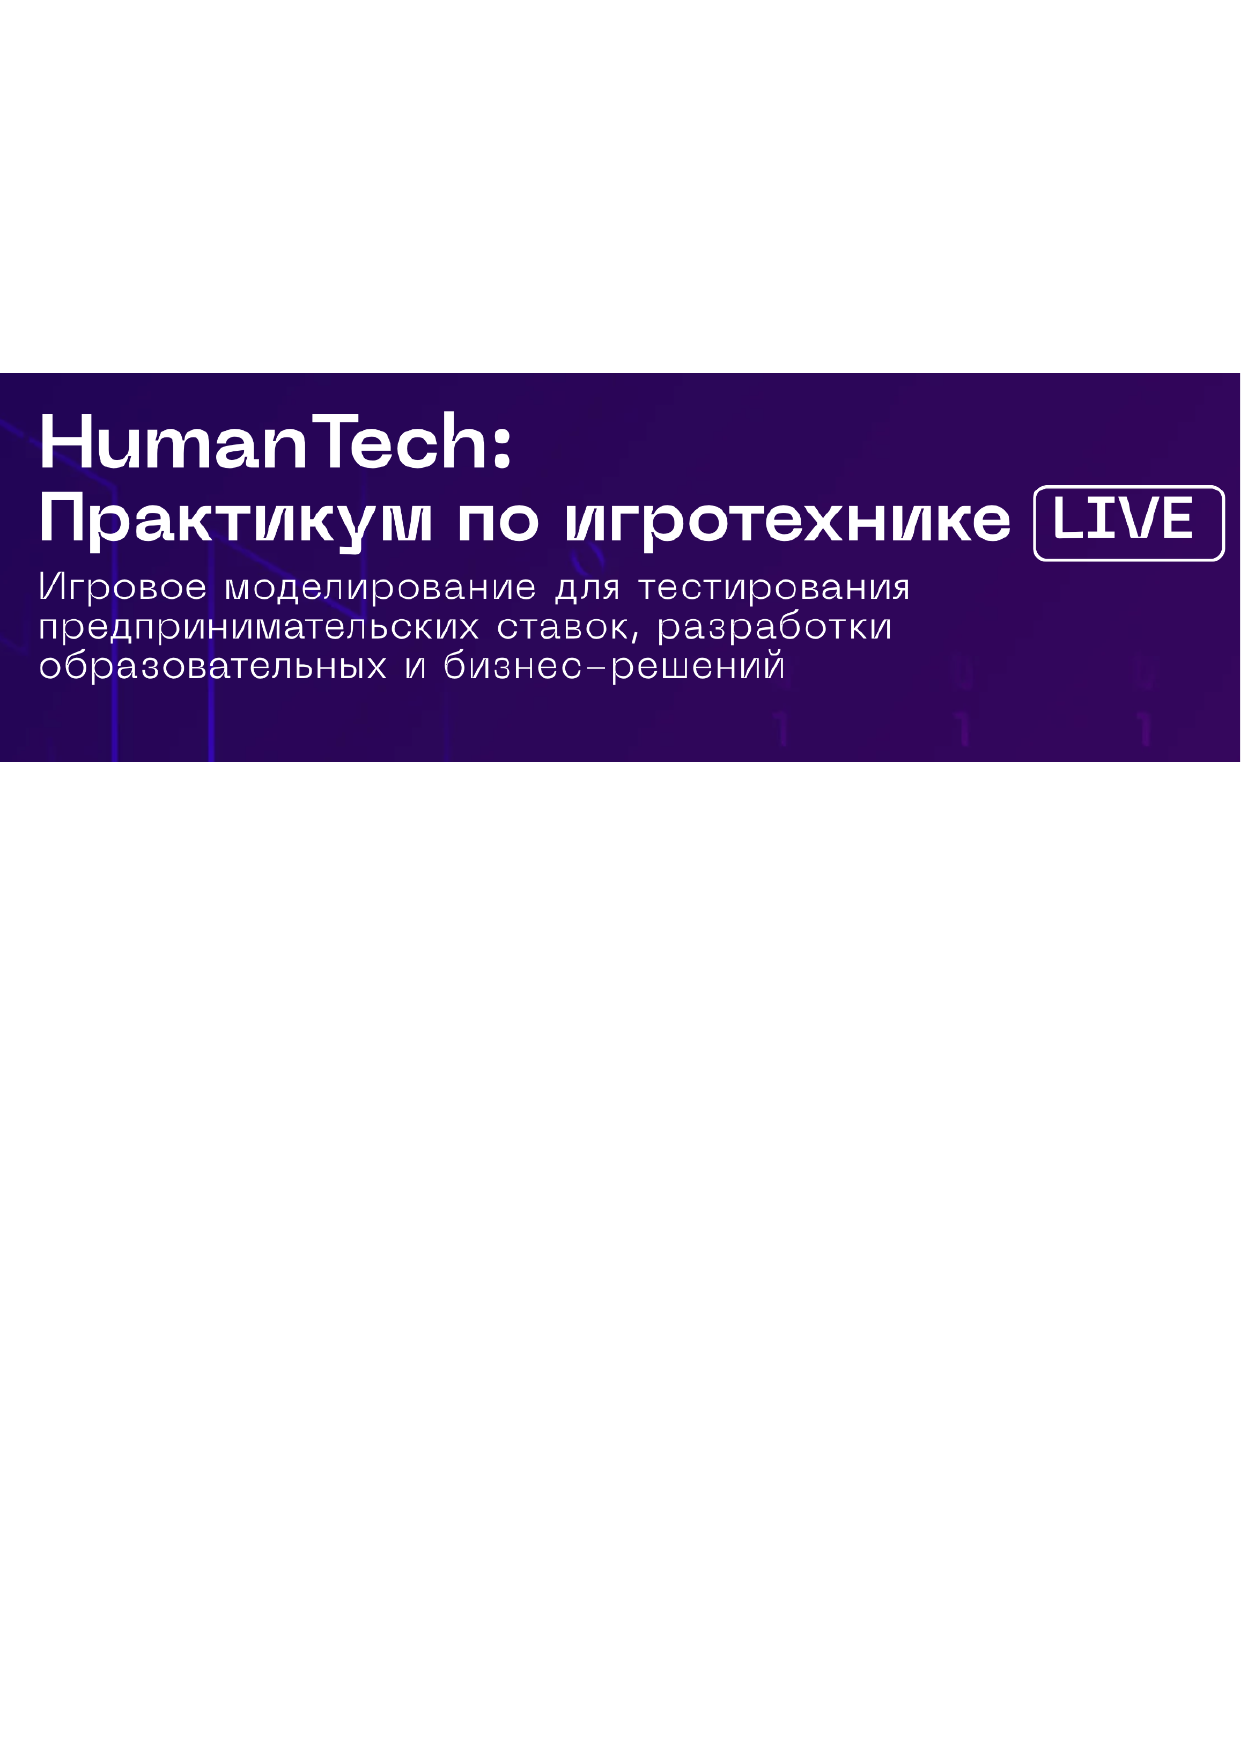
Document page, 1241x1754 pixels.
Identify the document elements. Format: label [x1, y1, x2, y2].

picture [0, 373, 1241, 762]
